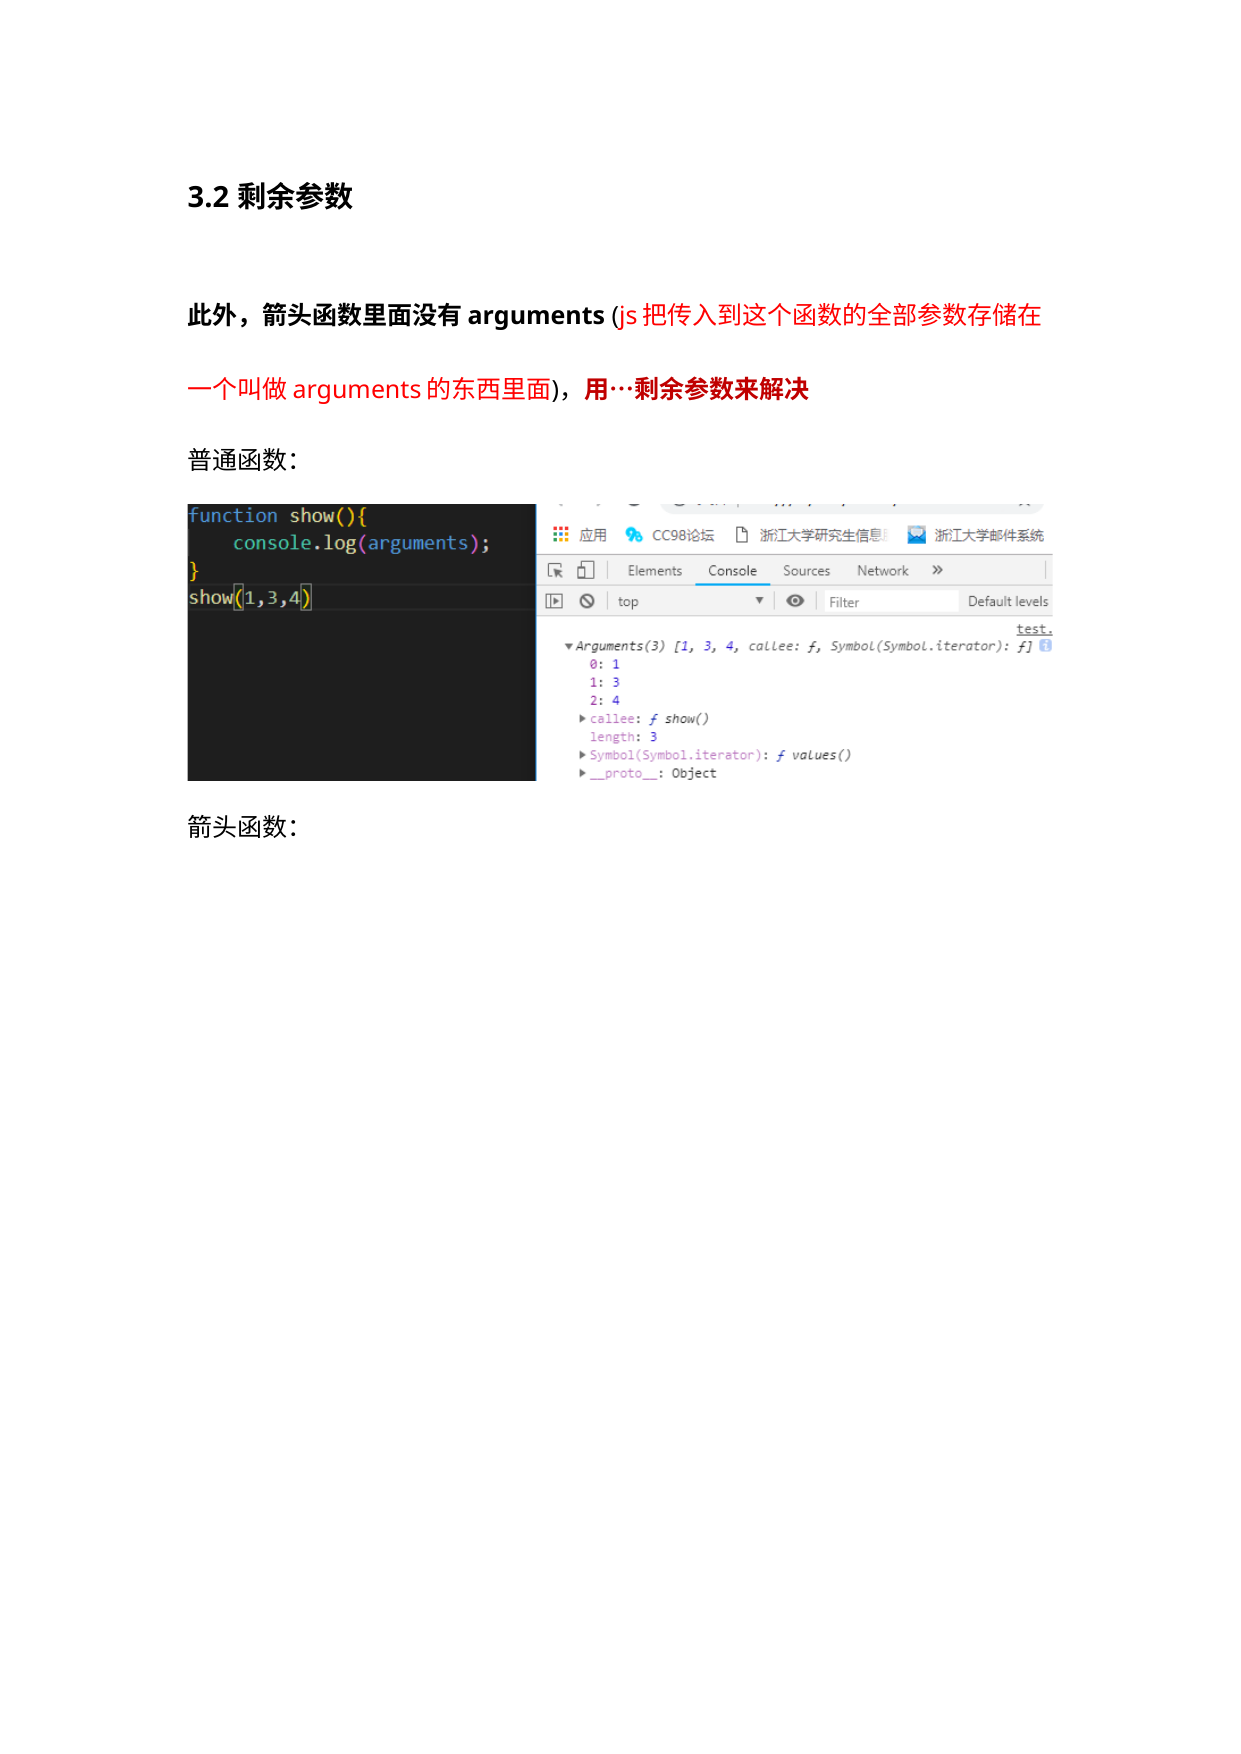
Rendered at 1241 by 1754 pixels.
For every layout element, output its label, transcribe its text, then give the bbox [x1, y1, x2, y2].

text 普通函数： [187, 426, 1053, 491]
text 箭头函数： [187, 793, 1053, 858]
subtitle 3.2 剩余参数 [187, 162, 1053, 227]
text 此外，箭头函数里面没有arguments (js把传入到这个函数的全部参数存储在一个叫做arguments的东西里面)，用…剩余参数来解决 [187, 281, 1053, 421]
